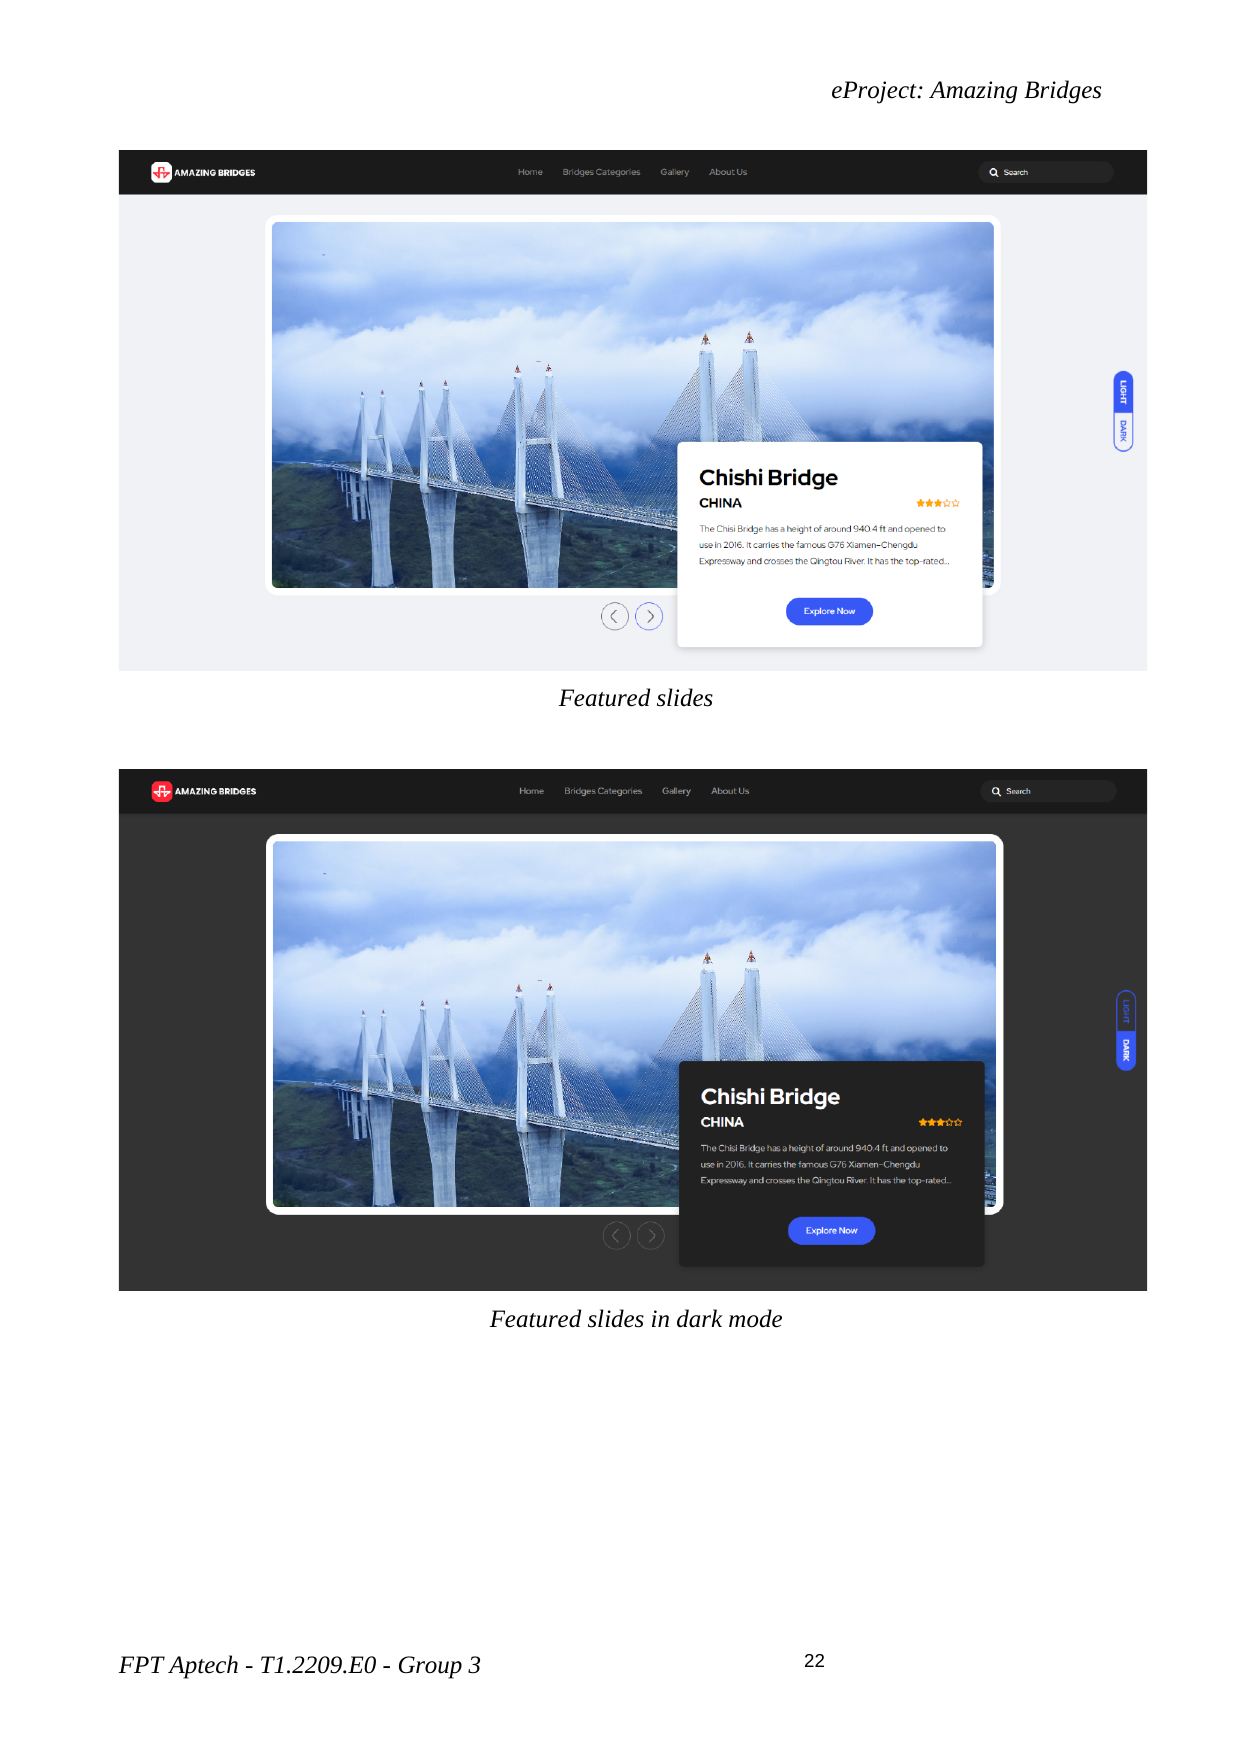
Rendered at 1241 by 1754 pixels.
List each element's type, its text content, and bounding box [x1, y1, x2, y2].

text Featured slides [119, 683, 1156, 712]
picture [118, 150, 1148, 671]
text Featured slides in dark mode [119, 1304, 1156, 1333]
picture [118, 769, 1148, 1291]
